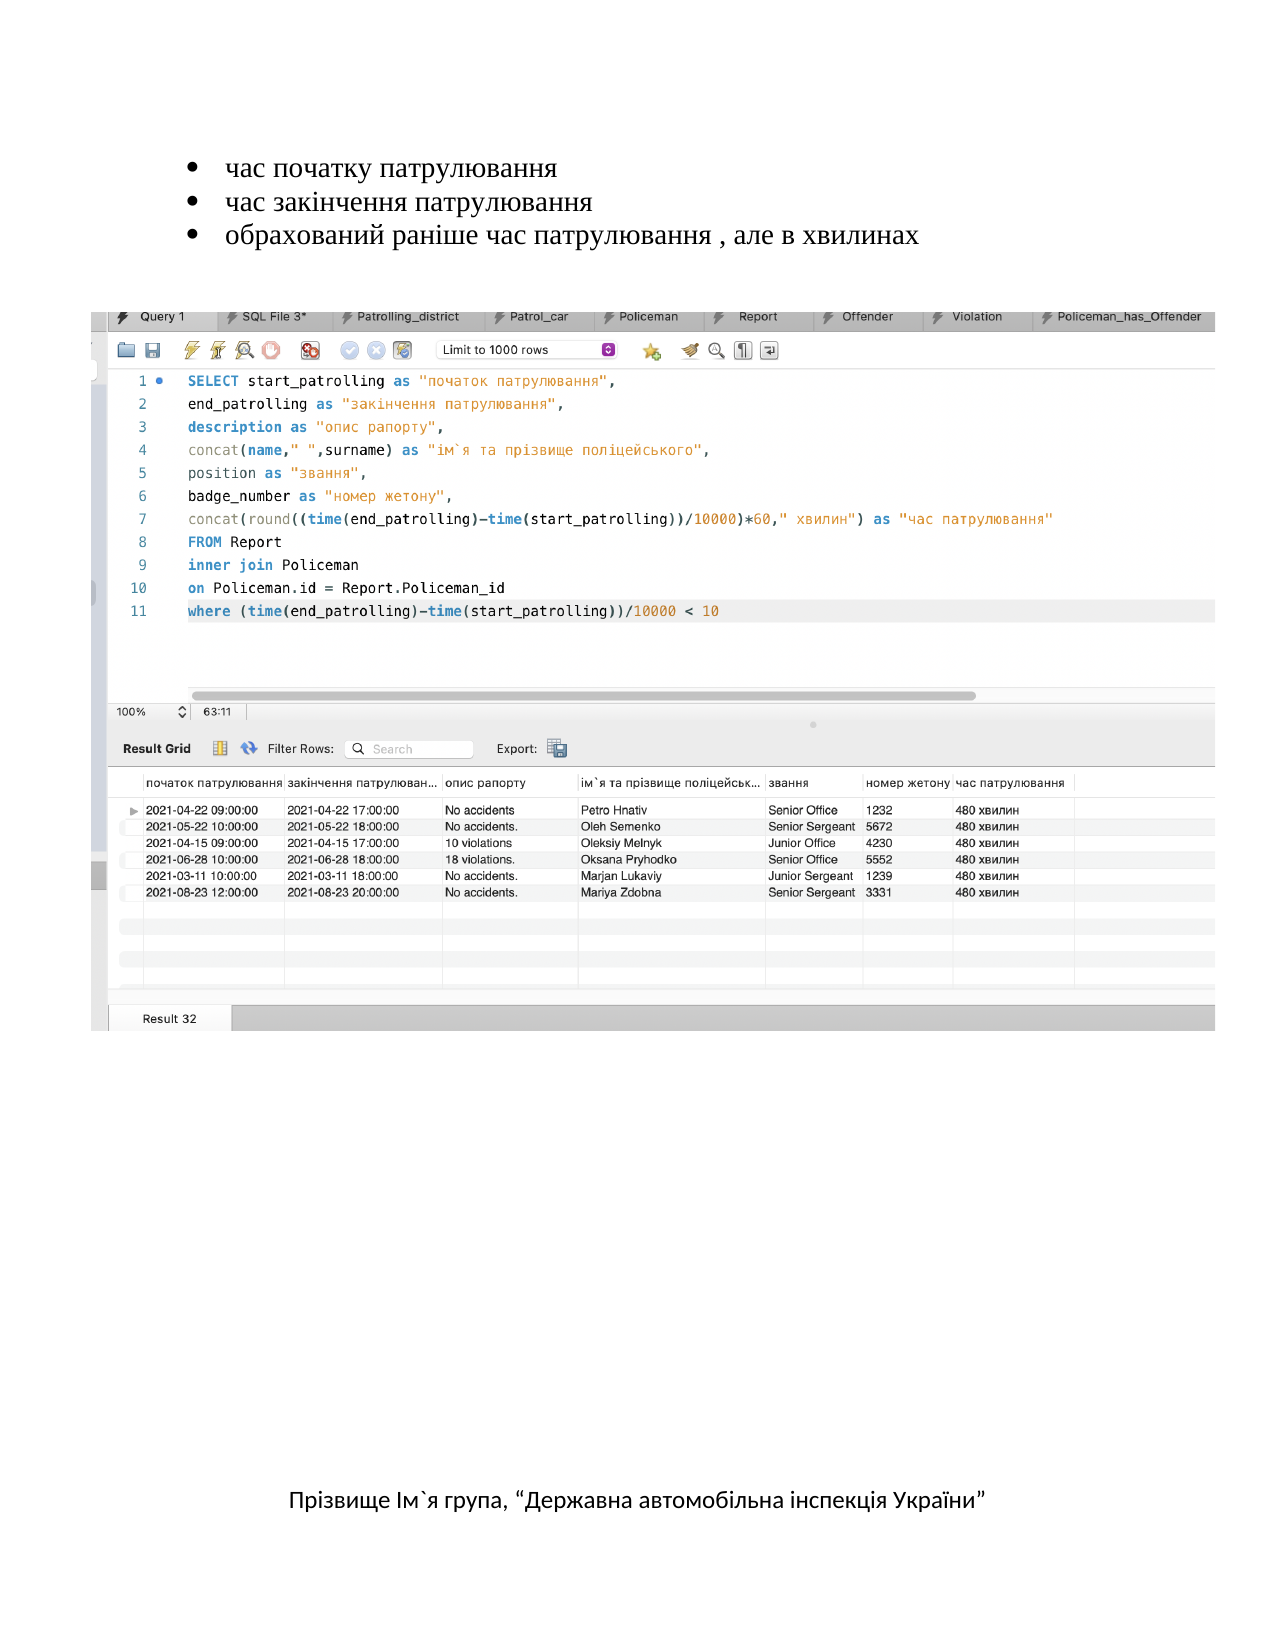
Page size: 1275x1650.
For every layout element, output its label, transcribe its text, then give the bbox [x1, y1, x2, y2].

picture [91, 312, 1216, 1031]
list обрахований раніше час патрулювання , але в хвилинах [187, 217, 1125, 251]
list час початку патрулювання [187, 150, 1125, 184]
list час закінчення патрулювання [187, 184, 1125, 217]
